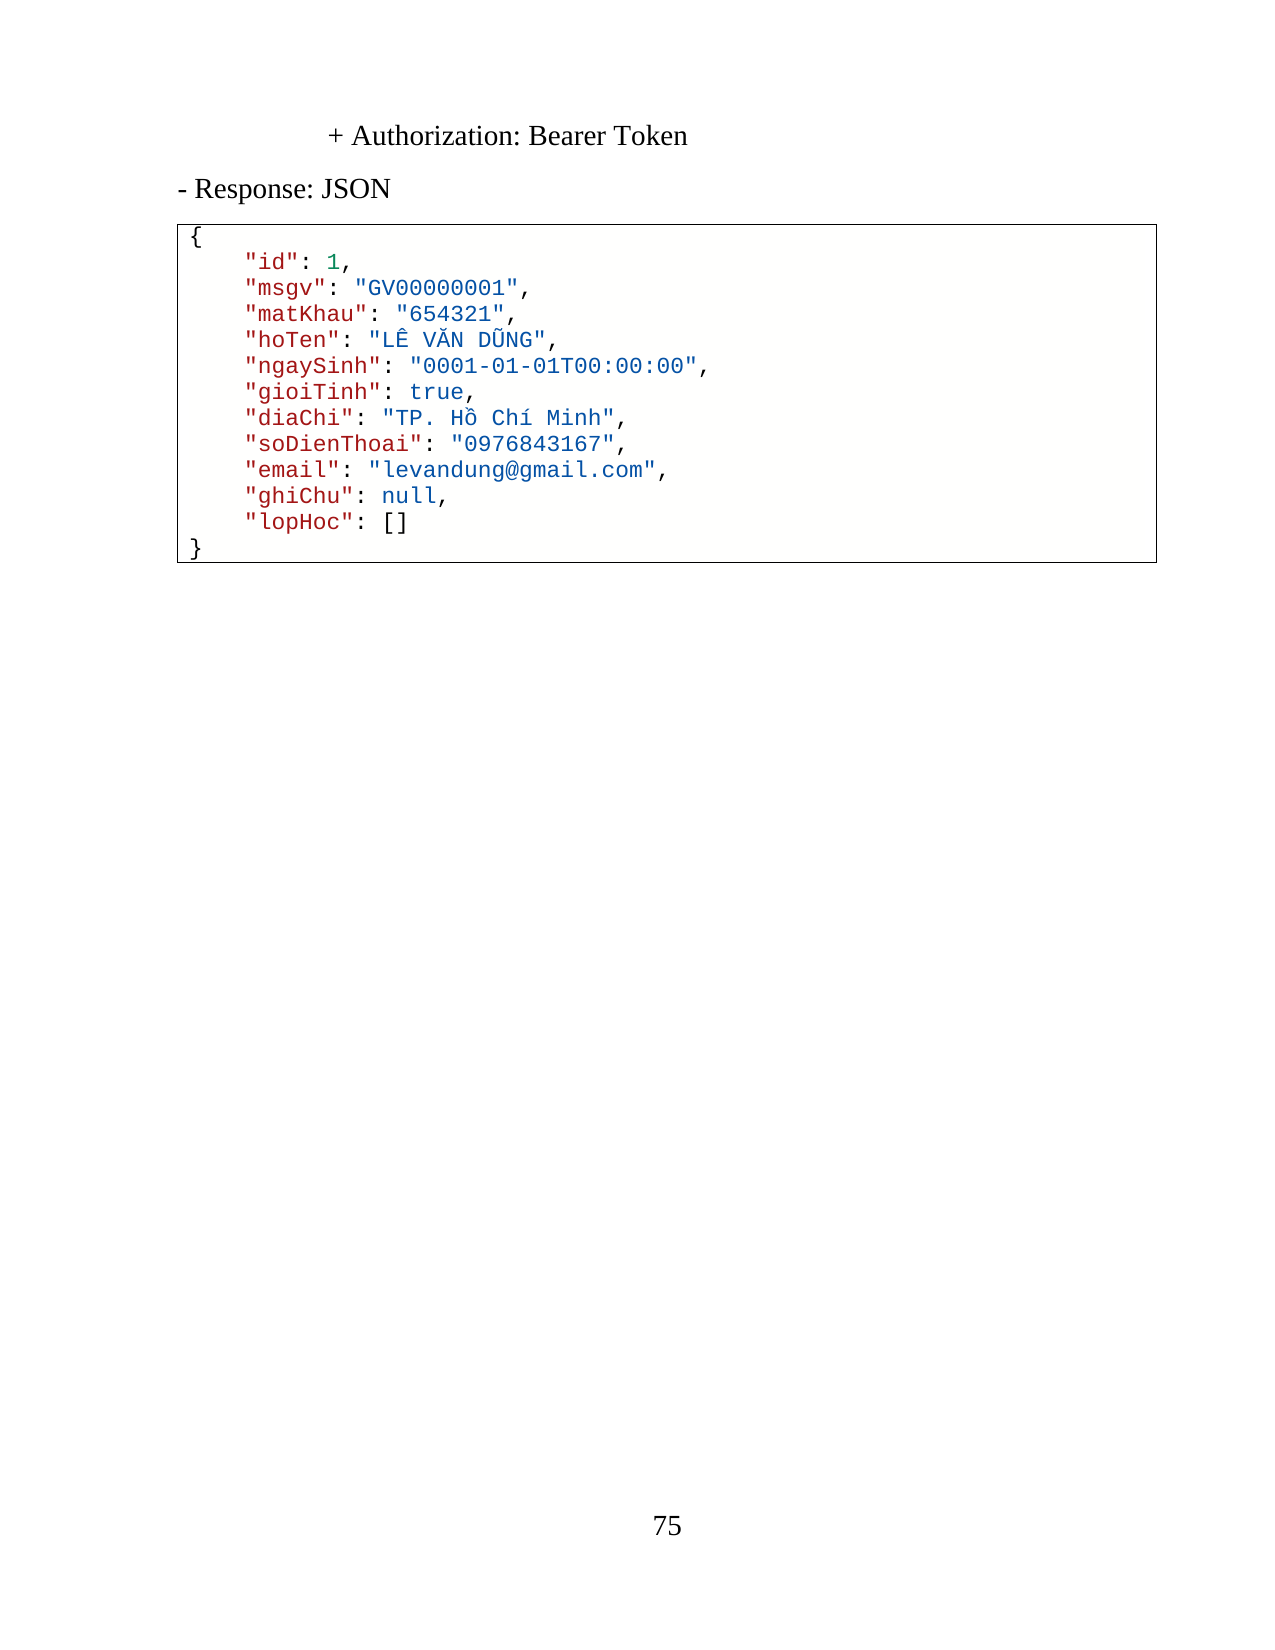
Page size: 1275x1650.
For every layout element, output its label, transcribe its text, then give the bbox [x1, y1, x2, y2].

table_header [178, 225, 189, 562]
text + Authorization: Bearer Token [177, 118, 1157, 152]
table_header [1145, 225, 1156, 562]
text - Response: JSON [177, 171, 1157, 204]
